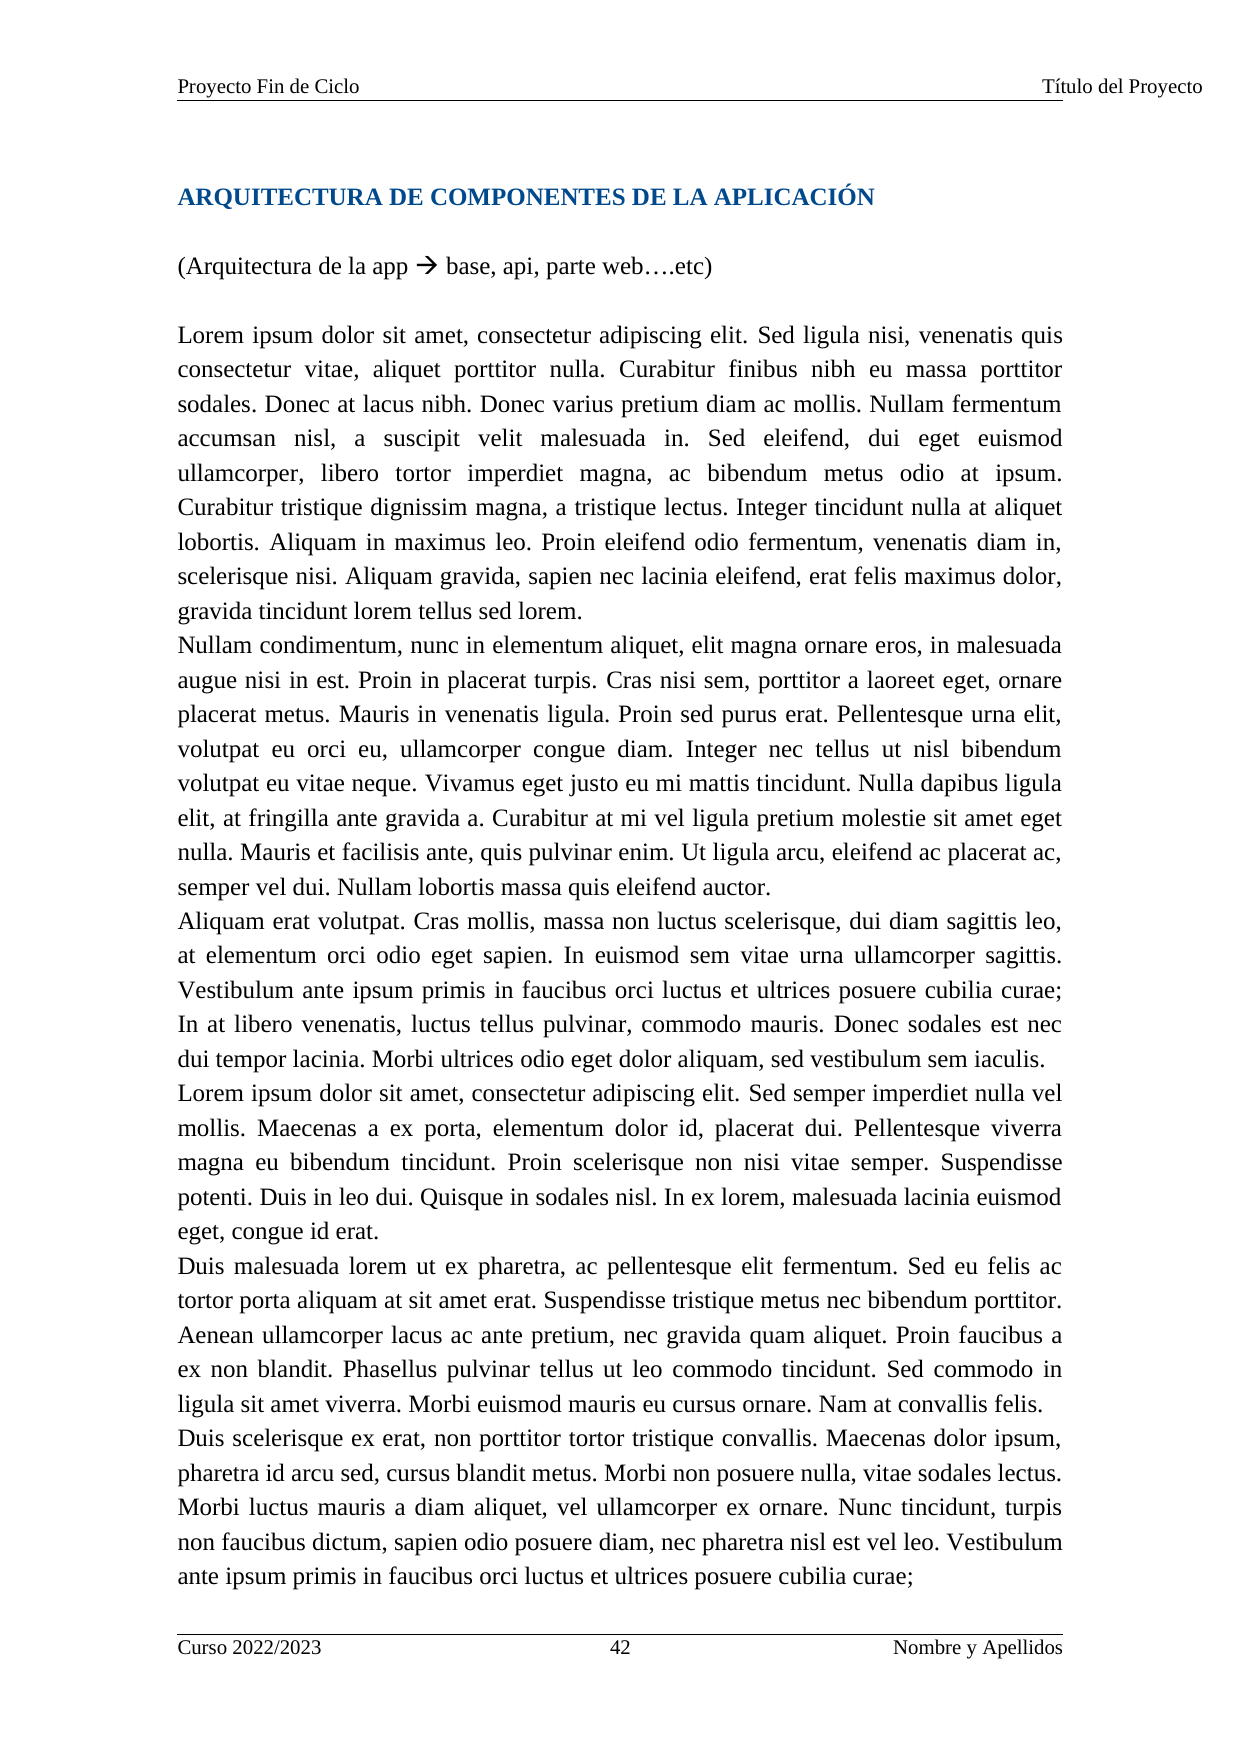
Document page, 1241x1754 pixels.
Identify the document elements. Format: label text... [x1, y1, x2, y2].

text (Arquitectura de la app base, api, parte web….etc) [177, 251, 1063, 280]
text Lorem ipsum dolor sit amet, consectetur adipiscing elit. Sed ligula nisi, venenatis quis consectetur vitae, aliquet porttitor nulla. Curabitur finibus nibh eu massa porttitor sodales. Donec at lacus nibh. Donec varius pretium diam ac mollis. Nullam fermentum accumsan nisl, a suscipit velit malesuada in. Sed eleifend, dui eget euismod ullamcorper, libero tortor imperdiet magna, ac bibendum metus odio at ipsum. Curabitur tristique dignissim magna, a tristique lectus. Integer tincidunt nulla at aliquet lobortis. Aliquam in maximus leo. Proin eleifend odio fermentum, venenatis diam in, scelerisque nisi. Aliquam gravida, sapien nec lacinia eleifend, erat felis maximus dolor, gravida tincidunt lorem tellus sed lorem. [177, 320, 1063, 624]
text Duis scelerisque ex erat, non porttitor tortor tristique convallis. Maecenas dolor ipsum, pharetra id arcu sed, cursus blandit metus. Morbi non posuere nulla, vitae sodales lectus. Morbi luctus mauris a diam aliquet, vel ullamcorper ex ornare. Nunc tincidunt, turpis non faucibus dictum, sapien odio posuere diam, nec pharetra nisl est vel leo. Vestibulum ante ipsum primis in faucibus orci luctus et ultrices posuere cubilia curae; [177, 1423, 1063, 1590]
text Lorem ipsum dolor sit amet, consectetur adipiscing elit. Sed semper imperdiet nulla vel mollis. Maecenas a ex porta, elementum dolor id, placerat dui. Pellentesque viverra magna eu bibendum tincidunt. Proin scelerisque non nisi vitae semper. Suspendisse potenti. Duis in leo dui. Quisque in sodales nisl. In ex lorem, malesuada lacinia euismod eget, congue id erat. [177, 1078, 1063, 1245]
text Duis malesuada lorem ut ex pharetra, ac pellentesque elit fermentum. Sed eu felis ac tortor porta aliquam at sit amet erat. Suspendisse tristique metus nec bibendum porttitor. Aenean ullamcorper lacus ac ante pretium, nec gravida quam aliquet. Proin faucibus a ex non blandit. Phasellus pulvinar tellus ut leo commodo tincidunt. Sed commodo in ligula sit amet viverra. Morbi euismod mauris eu cursus ornare. Nam at convallis felis. [177, 1251, 1063, 1418]
text Nullam condimentum, nunc in elementum aliquet, elit magna ornare eros, in malesuada augue nisi in est. Proin in placerat turpis. Cras nisi sem, porttitor a laoreet eget, ornare placerat metus. Mauris in venenatis ligula. Proin sed purus erat. Pellentesque urna elit, volutpat eu orci eu, ullamcorper congue diam. Integer nec tellus ut nisl bibendum volutpat eu vitae neque. Vivamus eget justo eu mi mattis tincidunt. Nulla dapibus ligula elit, at fringilla ante gravida a. Curabitur at mi vel ligula pretium molestie sit amet eget nulla. Mauris et facilisis ante, quis pulvinar enim. Ut ligula arcu, eleifend ac placerat ac, semper vel dui. Nullam lobortis massa quis eleifend auctor. [177, 630, 1063, 900]
subtitle ARQUITECTURA DE COMPONENTES DE LA APLICACIÓN [177, 182, 1063, 211]
text Aliquam erat volutpat. Cras mollis, massa non luctus scelerisque, dui diam sagittis leo, at elementum orci odio eget sapien. In euismod sem vitae urna ullamcorper sagittis. Vestibulum ante ipsum primis in faucibus orci luctus et ultrices posuere cubilia curae; In at libero venenatis, luctus tellus pulvinar, commodo mauris. Donec sodales est nec dui tempor lacinia. Morbi ultrices odio eget dolor aliquam, sed vestibulum sem iaculis. [177, 906, 1063, 1073]
